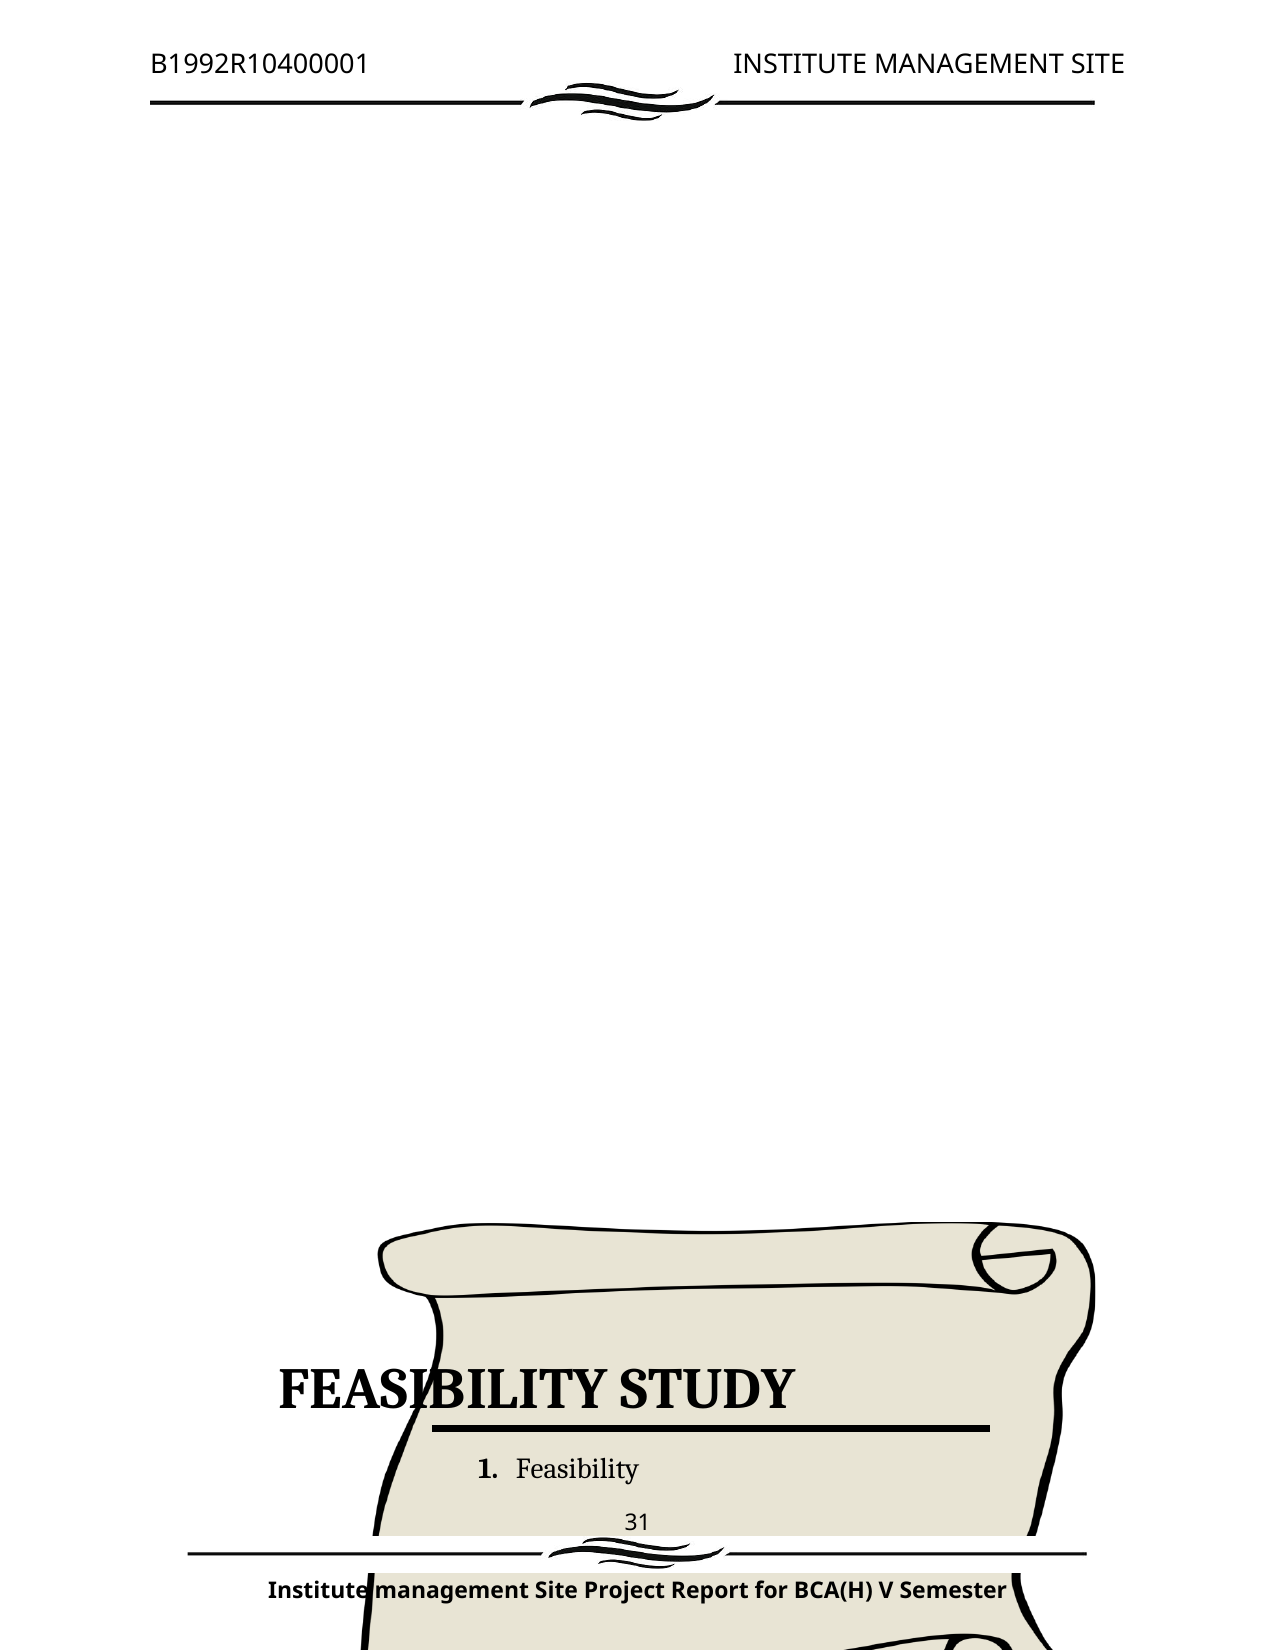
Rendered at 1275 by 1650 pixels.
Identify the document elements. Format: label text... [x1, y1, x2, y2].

picture [150, 81, 1096, 126]
text feasibility study [178, 1356, 1097, 1423]
list Feasibility [478, 1452, 1097, 1486]
picture [187, 1423, 1096, 1650]
picture [260, 1222, 1096, 1356]
